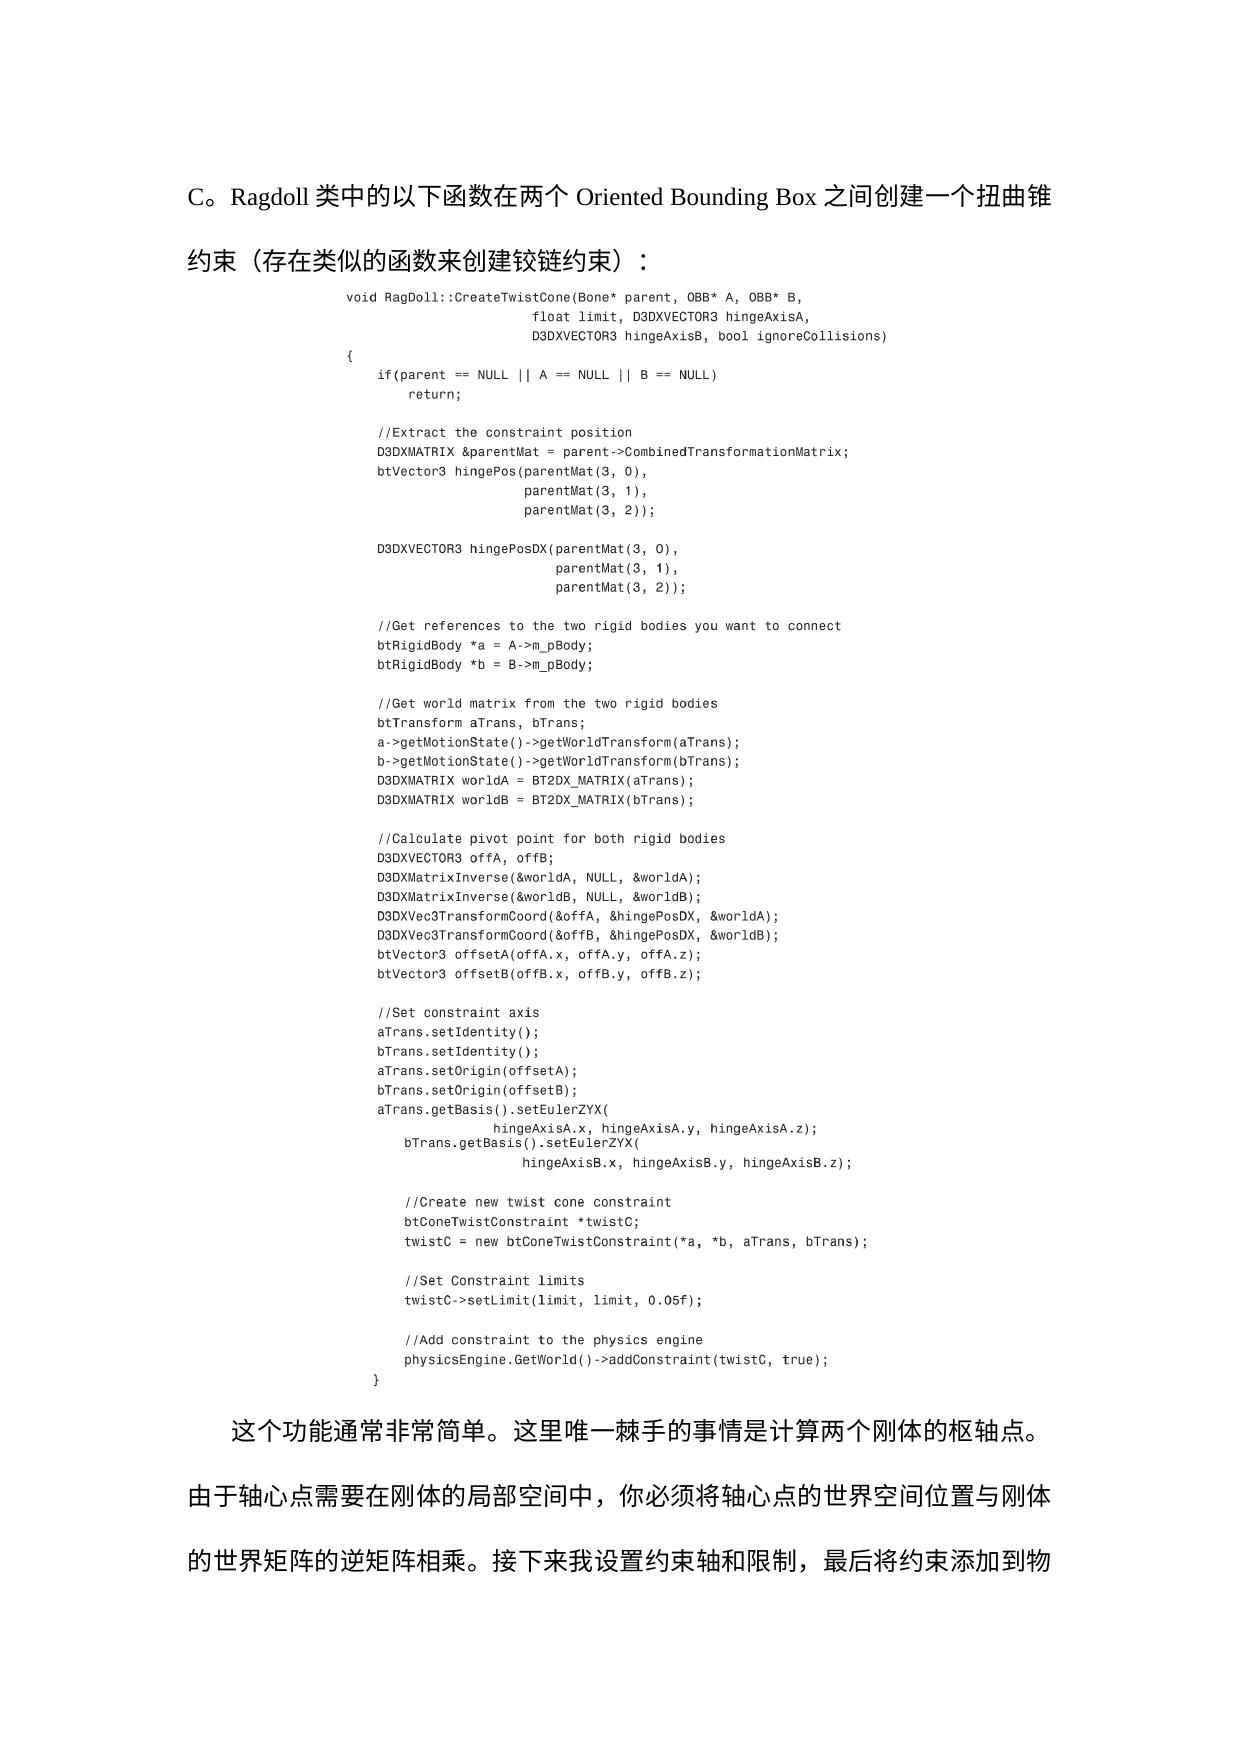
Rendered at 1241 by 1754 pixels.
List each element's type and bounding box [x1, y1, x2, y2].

text [187, 162, 1053, 292]
picture [344, 292, 896, 1136]
picture [369, 1137, 872, 1388]
text [187, 1397, 1053, 1592]
